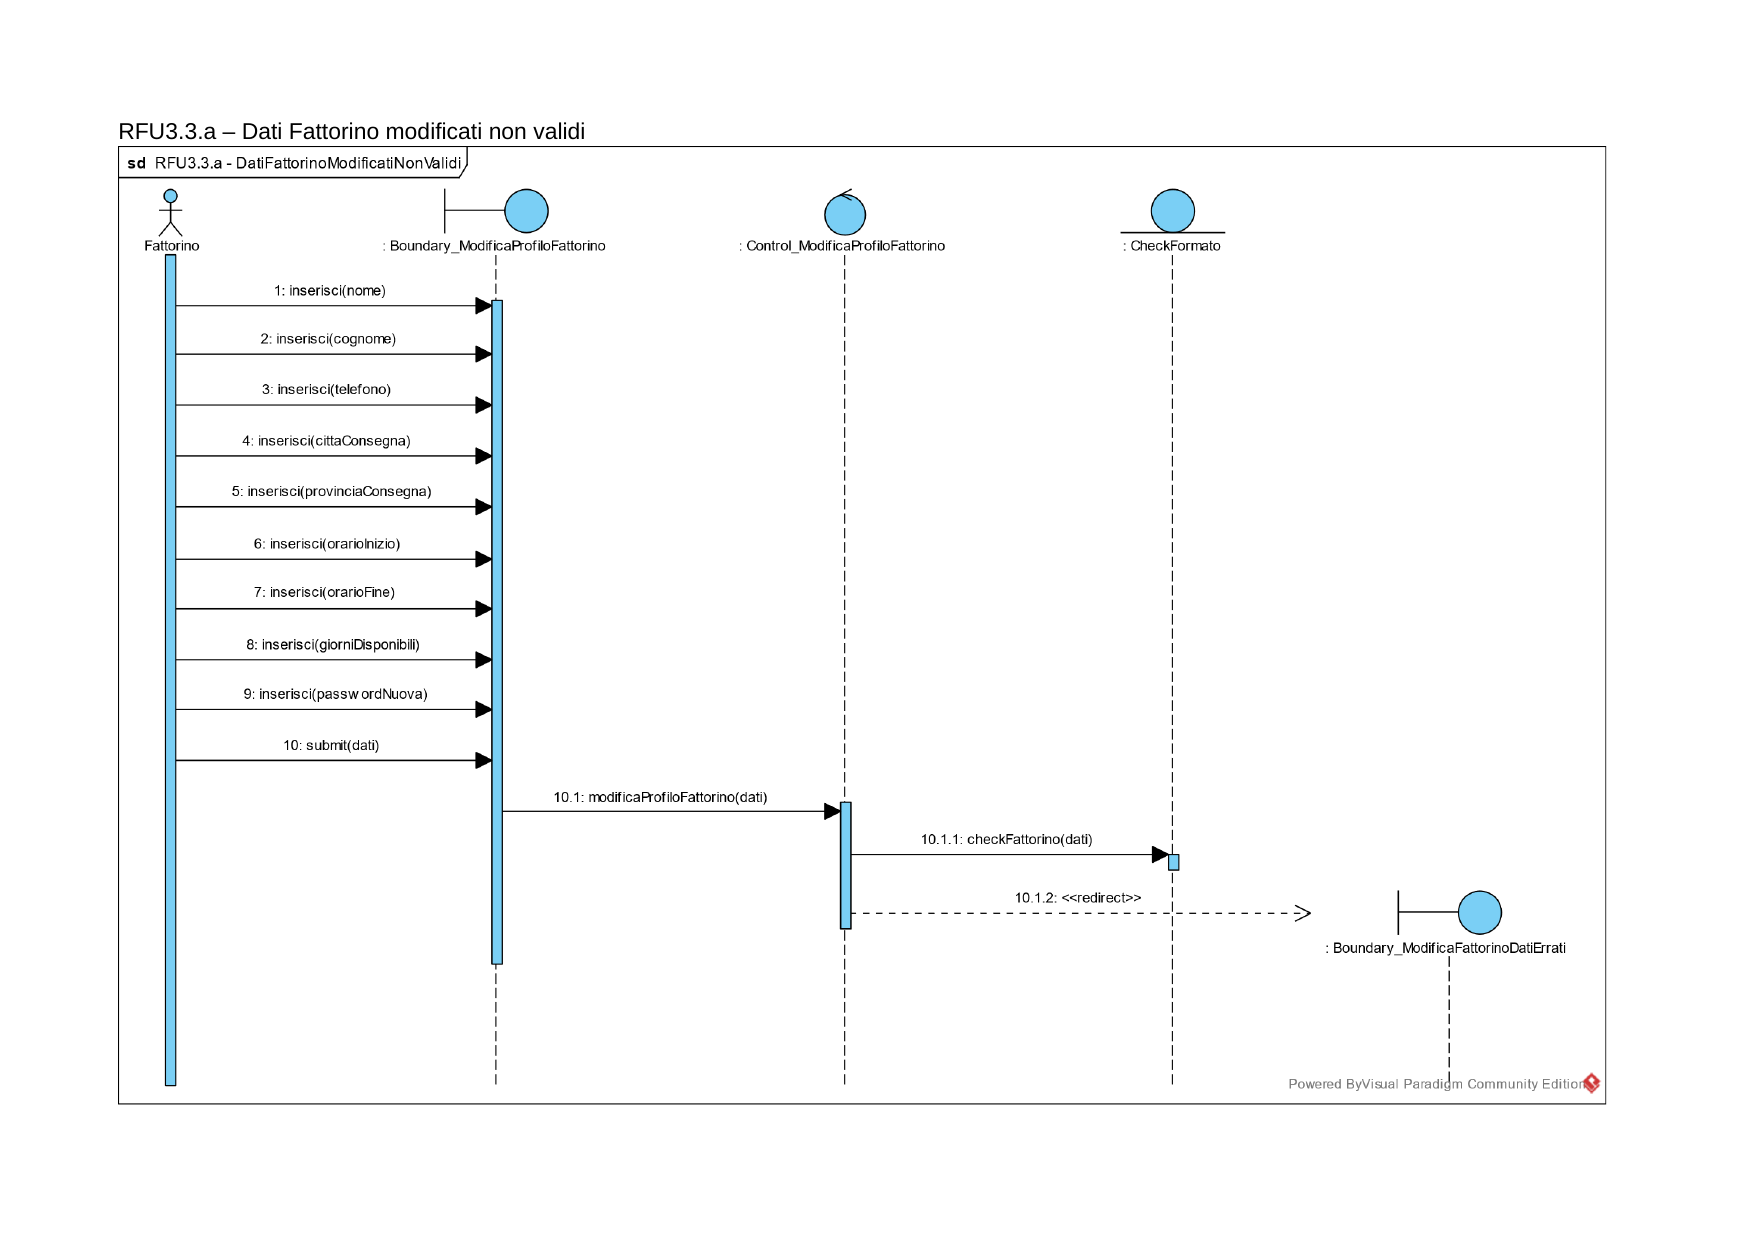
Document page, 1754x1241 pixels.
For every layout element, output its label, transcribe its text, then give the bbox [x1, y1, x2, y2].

picture [118, 146, 1607, 1105]
text RFU3.3.a – Dati Fattorino modificati non validi [118, 118, 1606, 146]
